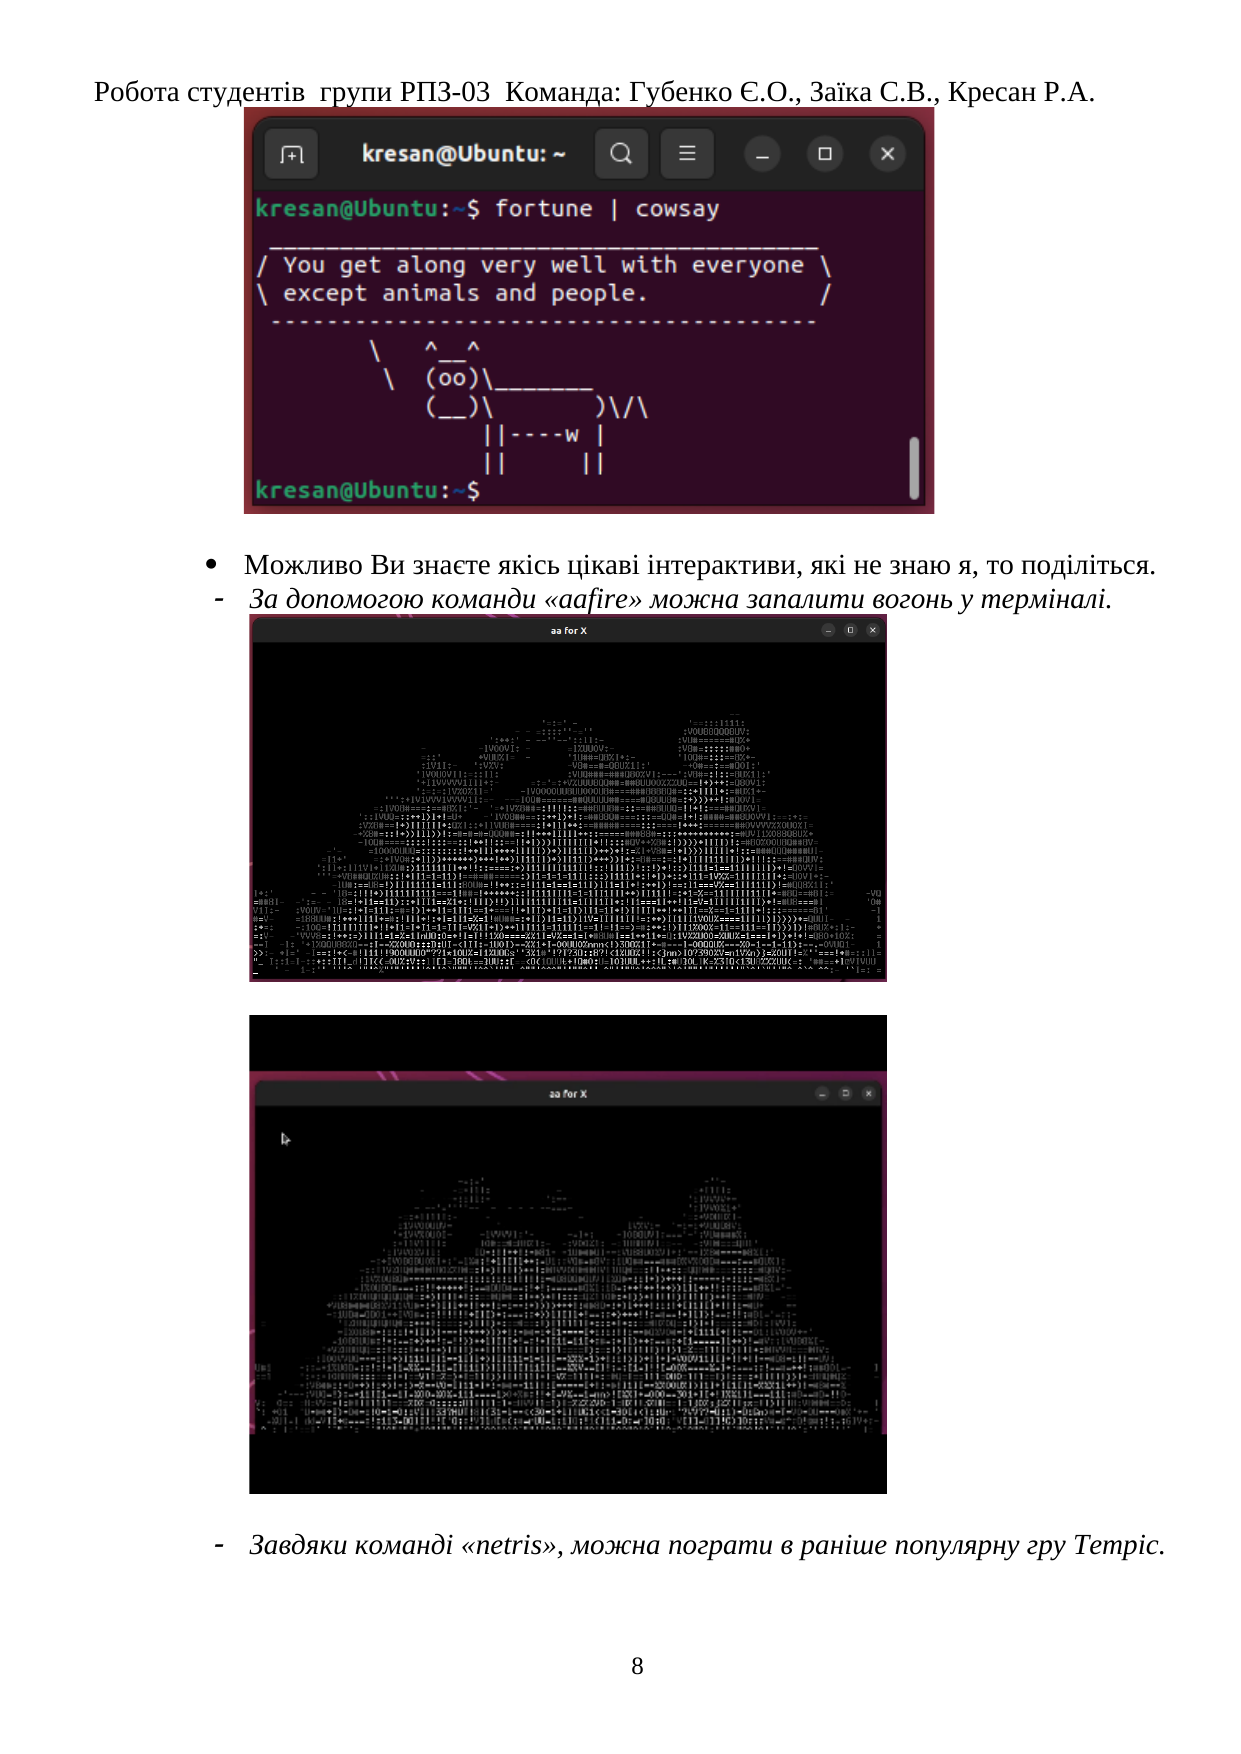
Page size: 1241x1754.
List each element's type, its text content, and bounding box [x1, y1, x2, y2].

list Можливо Ви знаєте якісь цікаві інтерактиви, які не знаю я, то поділіться. [206, 547, 1181, 581]
picture [249, 1015, 887, 1494]
picture [243, 107, 935, 514]
picture [249, 614, 887, 982]
list Завдяки команді «netris», можна пограти в раніше популярну гру Тетріс. [212, 1527, 1181, 1561]
list За допомогою команди «aafire» можна запалити вогонь у терміналі. [212, 581, 1181, 614]
